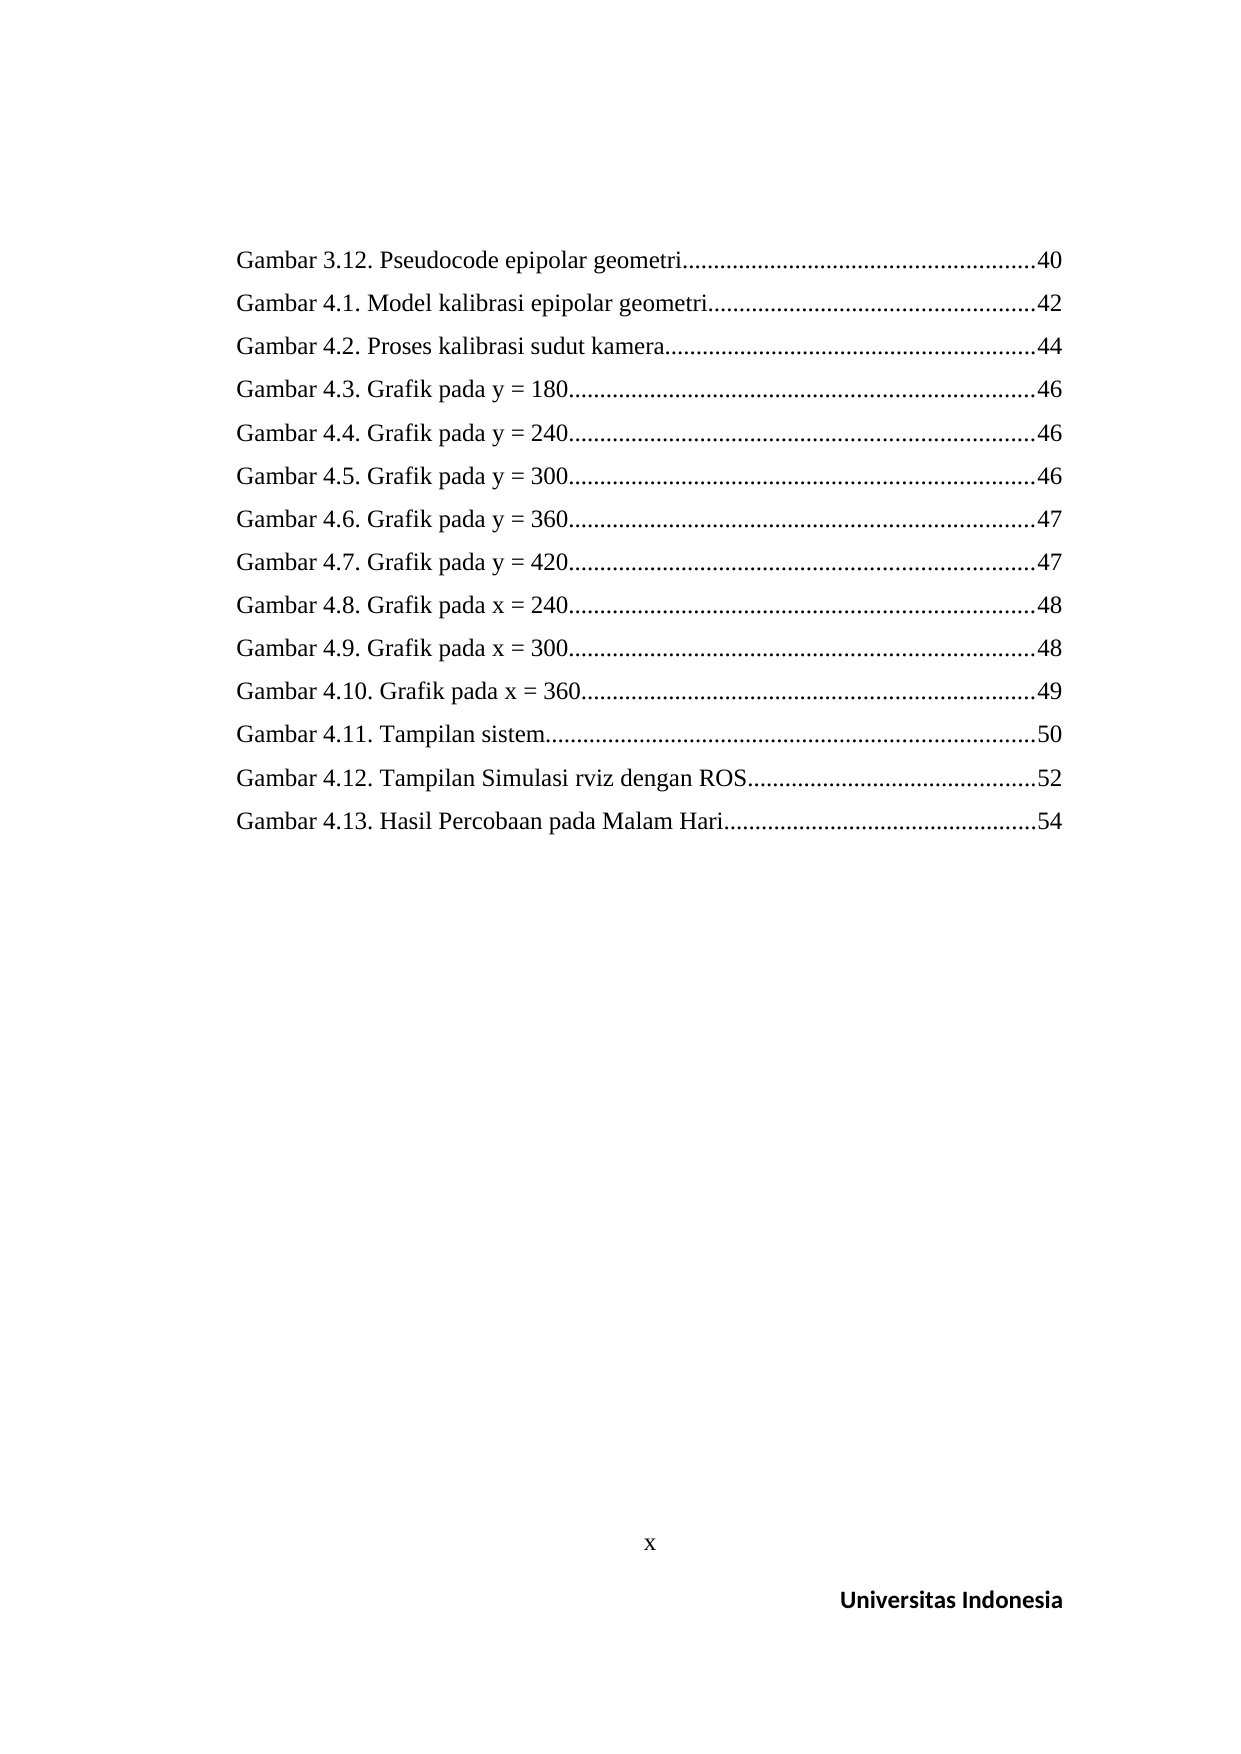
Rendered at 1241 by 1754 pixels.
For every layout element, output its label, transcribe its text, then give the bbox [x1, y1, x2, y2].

text Gambar 3.12. Pseudocode epipolar geometri 40 [236, 245, 1063, 274]
text Gambar 4.11. Tampilan sistem 50 [236, 719, 1063, 748]
text Gambar 4.6. Grafik pada y = 360 47 [236, 504, 1063, 533]
text Gambar 4.10. Grafik pada x = 360 49 [236, 676, 1063, 705]
text Gambar 4.13. Hasil Percobaan pada Malam Hari 54 [236, 806, 1063, 834]
text Gambar 4.9. Grafik pada x = 300 48 [236, 633, 1063, 662]
text Gambar 4.8. Grafik pada x = 240 48 [236, 590, 1063, 619]
text Gambar 4.5. Grafik pada y = 300 46 [236, 461, 1063, 489]
text Gambar 4.12. Tampilan Simulasi rviz dengan ROS 52 [236, 763, 1063, 791]
text Gambar 4.3. Grafik pada y = 180 46 [236, 374, 1063, 403]
text Gambar 4.1. Model kalibrasi epipolar geometri 42 [236, 288, 1063, 317]
text Gambar 4.2. Proses kalibrasi sudut kamera 44 [236, 331, 1063, 360]
text Gambar 4.7. Grafik pada y = 420 47 [236, 547, 1063, 576]
text Gambar 4.4. Grafik pada y = 240 46 [236, 418, 1063, 446]
